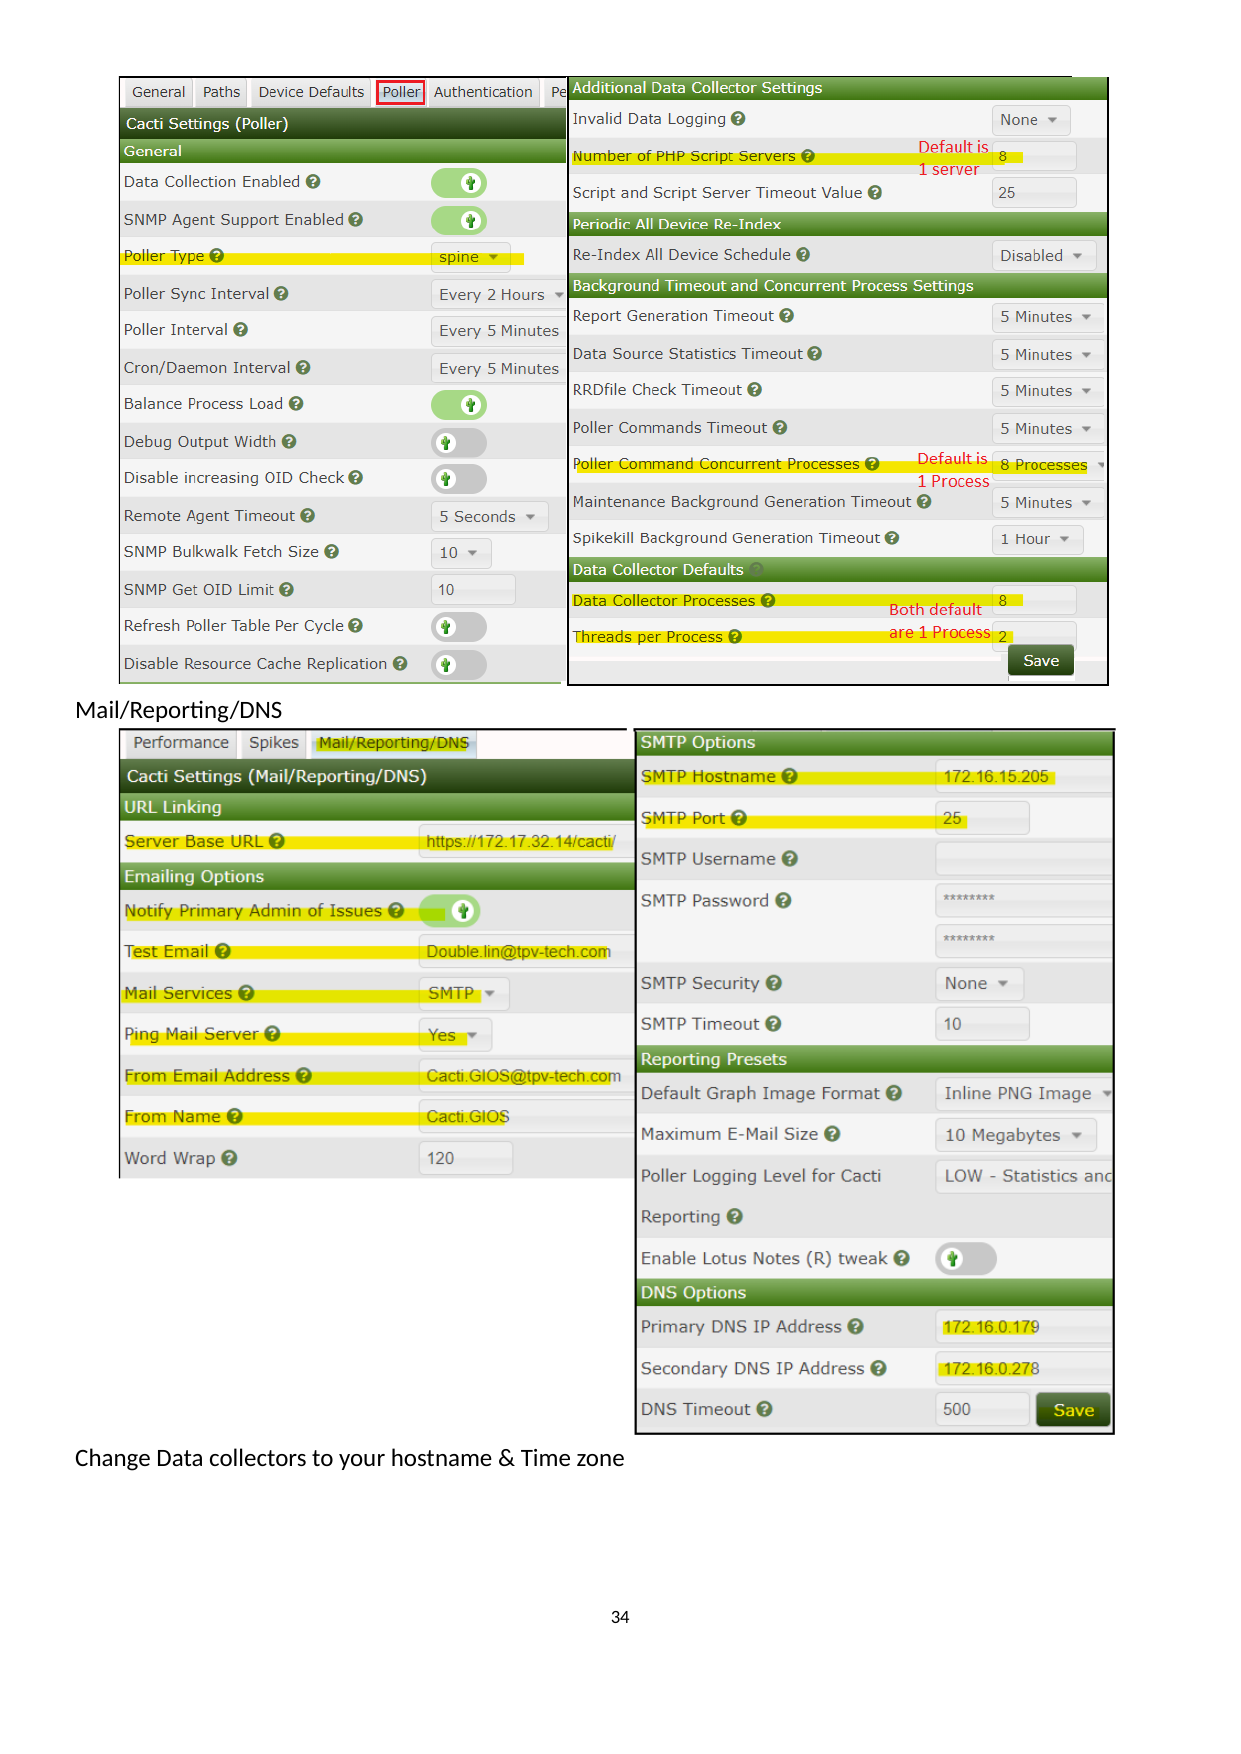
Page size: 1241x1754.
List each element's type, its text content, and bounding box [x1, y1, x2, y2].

picture [118, 726, 1116, 1436]
text Mail/Reporting/DNS [75, 694, 1165, 726]
picture [118, 76, 1111, 687]
text Change Data collectors to your hostname & Time zone [75, 1441, 1165, 1474]
